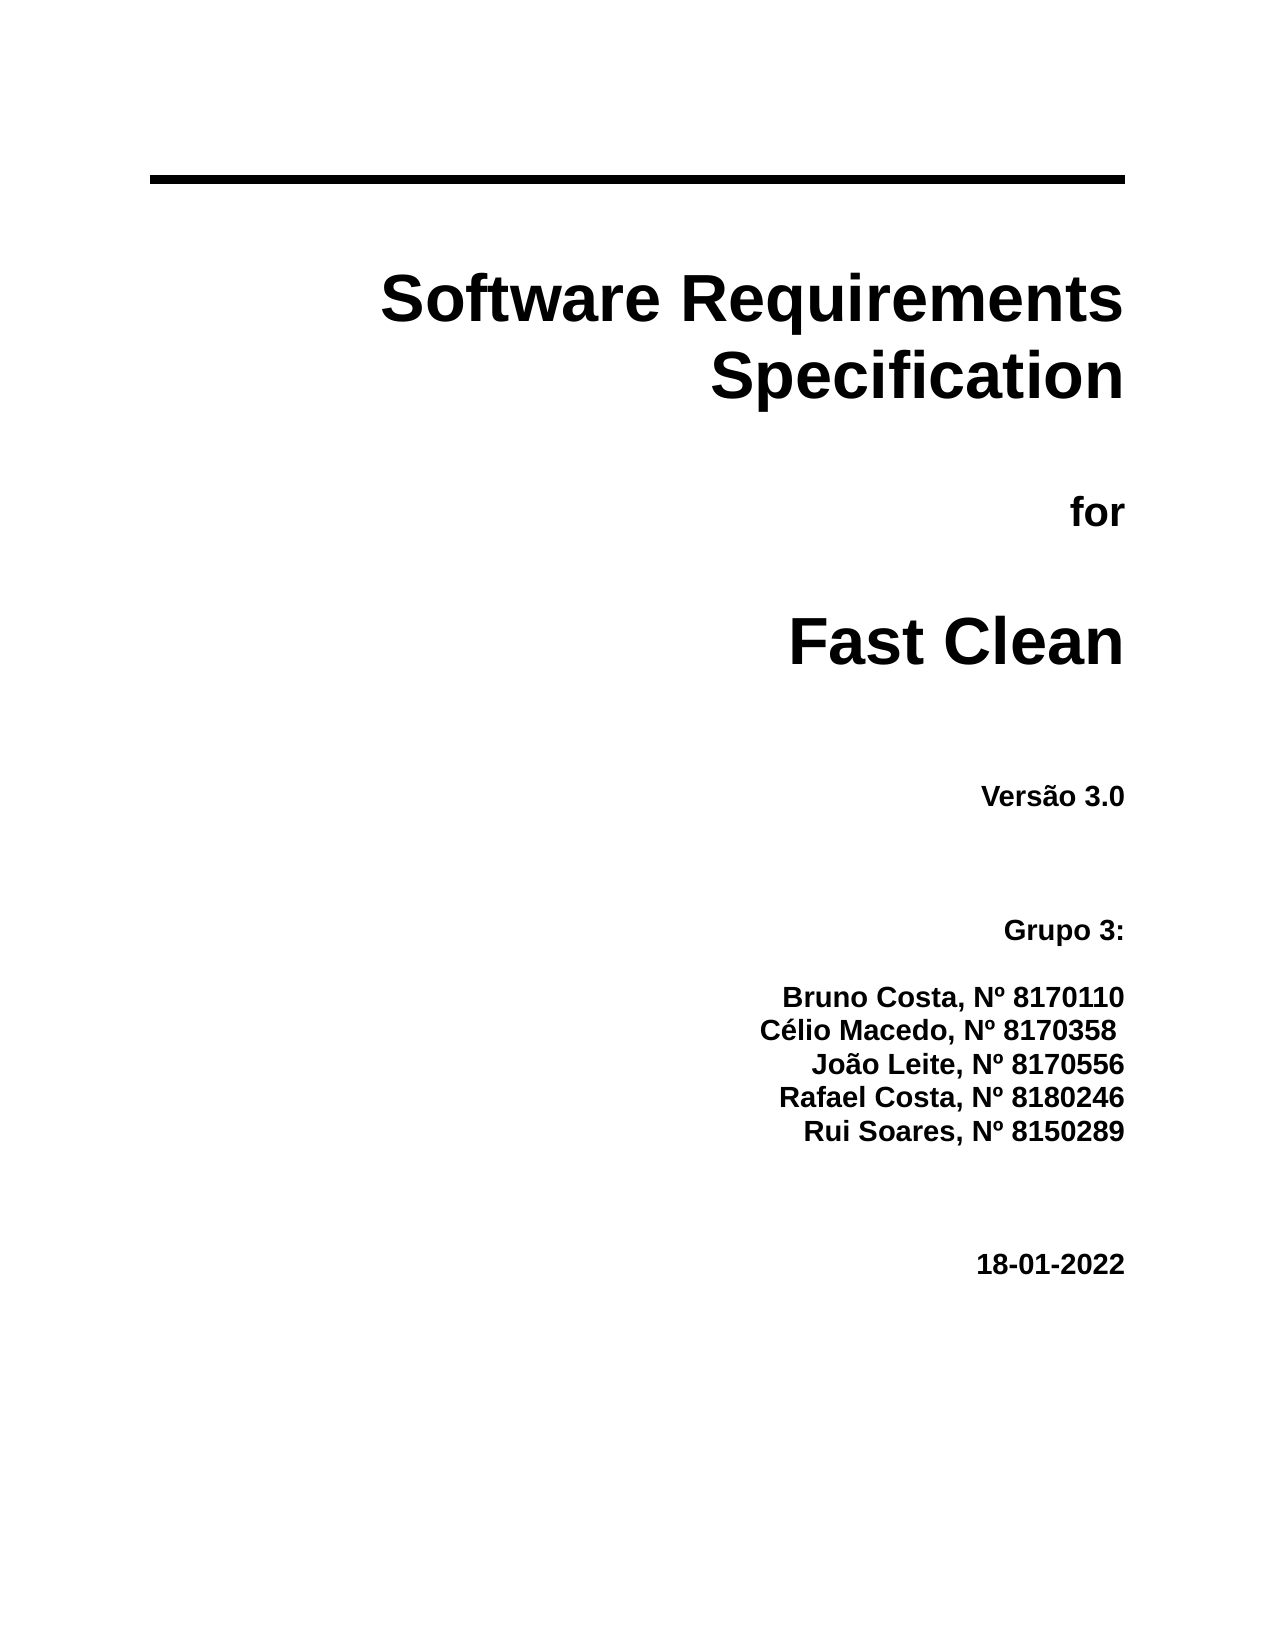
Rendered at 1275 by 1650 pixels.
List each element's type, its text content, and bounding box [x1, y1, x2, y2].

text 18-01-2022 [150, 1247, 1125, 1281]
title Fast Clean [150, 602, 1125, 679]
text Grupo 3: Bruno Costa, Nº 8170110 Célio Macedo, Nº 8170358 João Leite, Nº 8170556 Rafael Costa, Nº 8180246 Rui Soares, Nº 8150289 [150, 912, 1125, 1147]
text Versão 3.0 [150, 779, 1125, 812]
title for [150, 488, 1125, 536]
title Software Requirements Specification [150, 259, 1125, 413]
